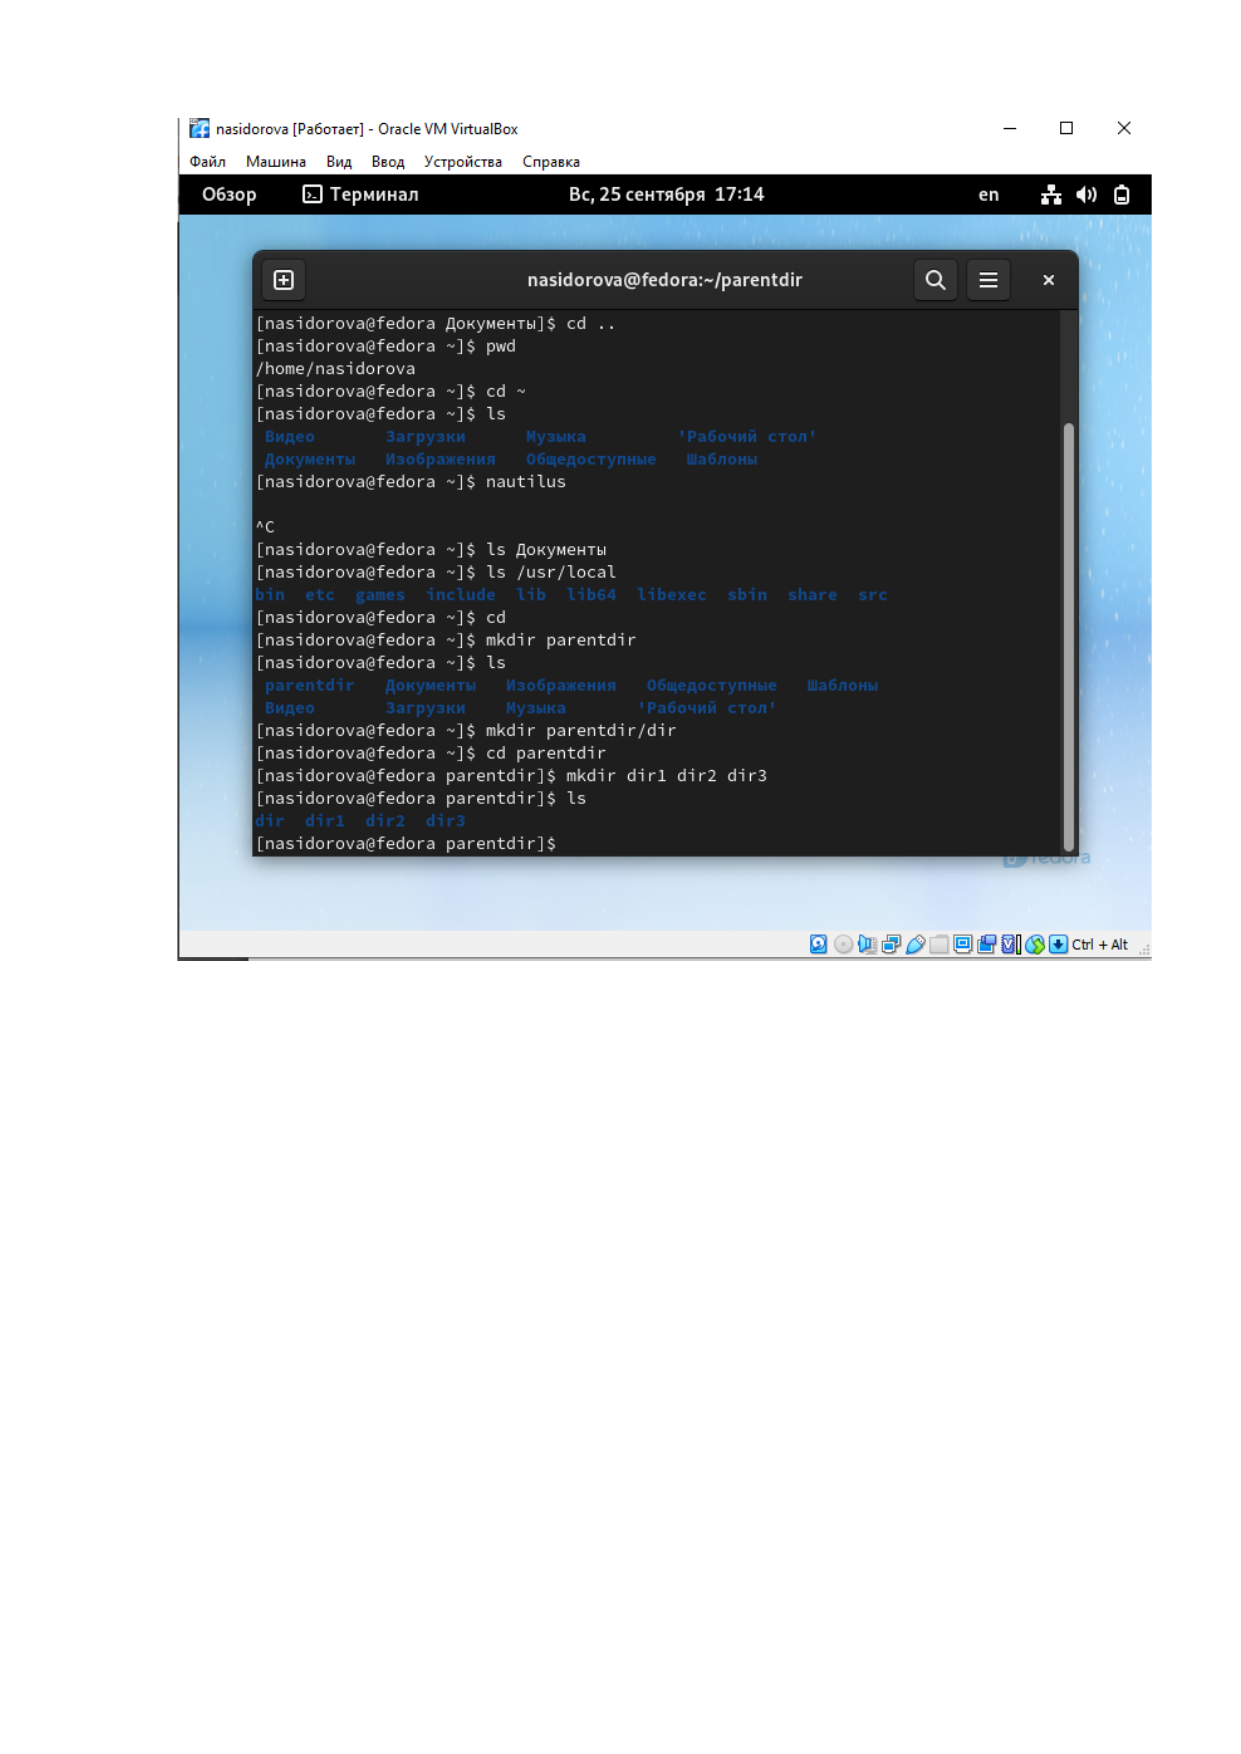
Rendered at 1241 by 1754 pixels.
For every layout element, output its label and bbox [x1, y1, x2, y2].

picture [177, 118, 1152, 961]
